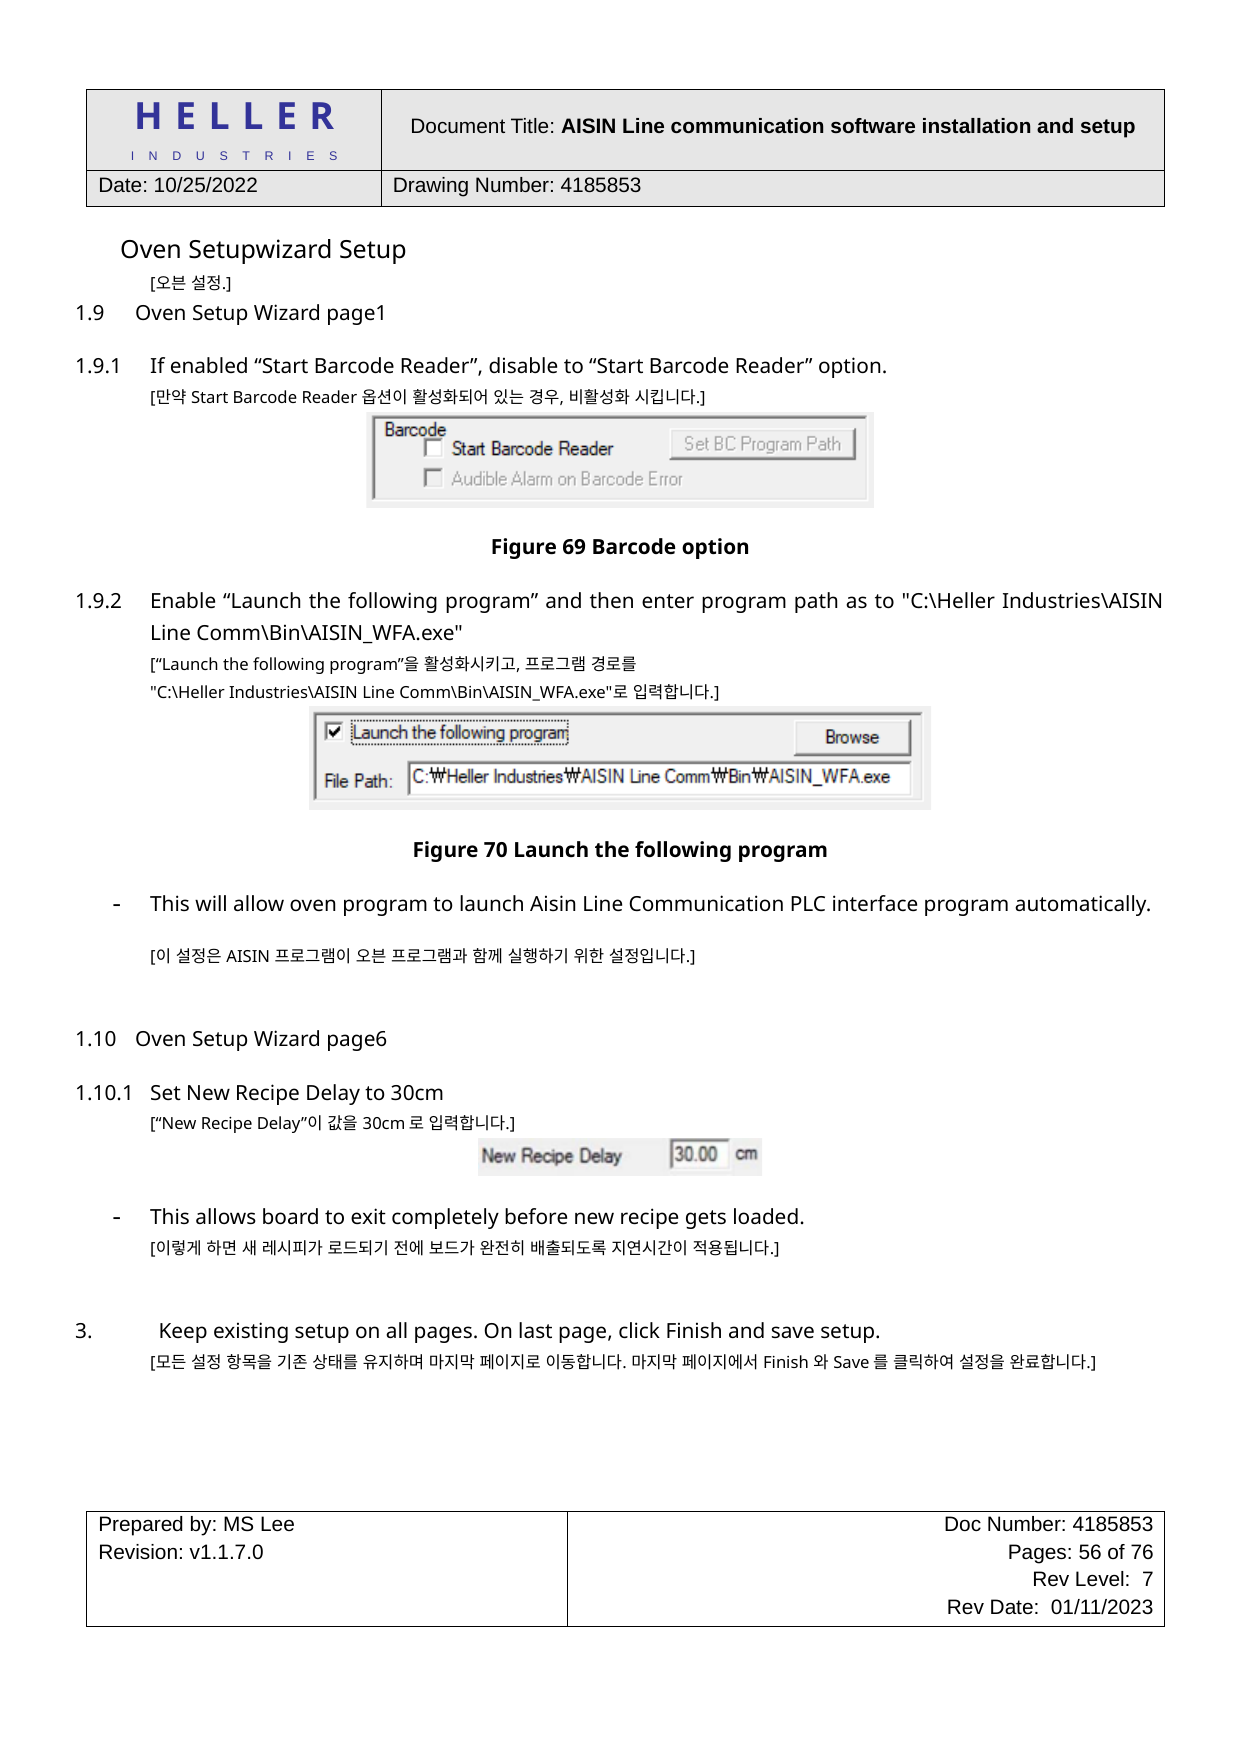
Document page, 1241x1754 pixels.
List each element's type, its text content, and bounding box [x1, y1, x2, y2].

text Figure 69 Barcode option [75, 532, 1165, 561]
text [“Launch the following program”을 활성화시키고, 프로그램 경로를 [75, 651, 1165, 675]
picture [309, 706, 932, 810]
text [“New Recipe Delay”이 값을 30cm로 입력합니다.] [150, 1110, 1165, 1134]
text [이렇게 하면 새 레시피가 로드되기 전에 보드가 완전히 배출되도록 지연시간이 적용됩니다.] [112, 1235, 1165, 1259]
text [모든 설정 항목을 기존 상태를 유지하며 마지막 페이지로 이동합니다. 마지막 페이지에서 Finish 와 Save를 클릭하여 설정을 완료합니다.] [112, 1349, 1165, 1373]
list This will allow oven program to launch Aisin Line Communication PLC interface program automatically. [112, 888, 1165, 918]
list This allows board to exit completely before new recipe gets loaded. [112, 1201, 1165, 1231]
list [만약 Start Barcode Reader 옵션이 활성화되어 있는 경우, 비활성화 시킵니다.] [150, 384, 1165, 408]
list [오븐 설정.] [150, 270, 1165, 295]
picture [478, 1138, 763, 1176]
subtitle Oven Setup Wizard page1 [75, 298, 1165, 327]
text [이 설정은 AISIN 프로그램이 오븐 프로그램과 함께 실행하기 위한 설정입니다.] [150, 943, 1165, 967]
text Oven Setupwizard Setup [120, 231, 1165, 265]
subtitle If enabled “Start Barcode Reader”, disable to “Start Barcode Reader” option. [75, 352, 1165, 380]
text Figure 70 Launch the following program [75, 835, 1165, 863]
subtitle Enable “Launch the following program” and then enter program path as to "C:\Heller Industries\AISIN Line Comm\Bin\AISIN_WFA.exe" [75, 586, 1165, 647]
picture [366, 412, 874, 508]
subtitle Oven Setup Wizard page6 [75, 1024, 1165, 1053]
text 3. Keep existing setup on all pages. On last page, click Finish and save setup. [75, 1316, 1165, 1344]
subtitle Set New Recipe Delay to 30cm [75, 1078, 1165, 1106]
text "C:\Heller Industries\AISIN Line Comm\Bin\AISIN_WFA.exe"로 입력합니다.] [75, 679, 1165, 703]
